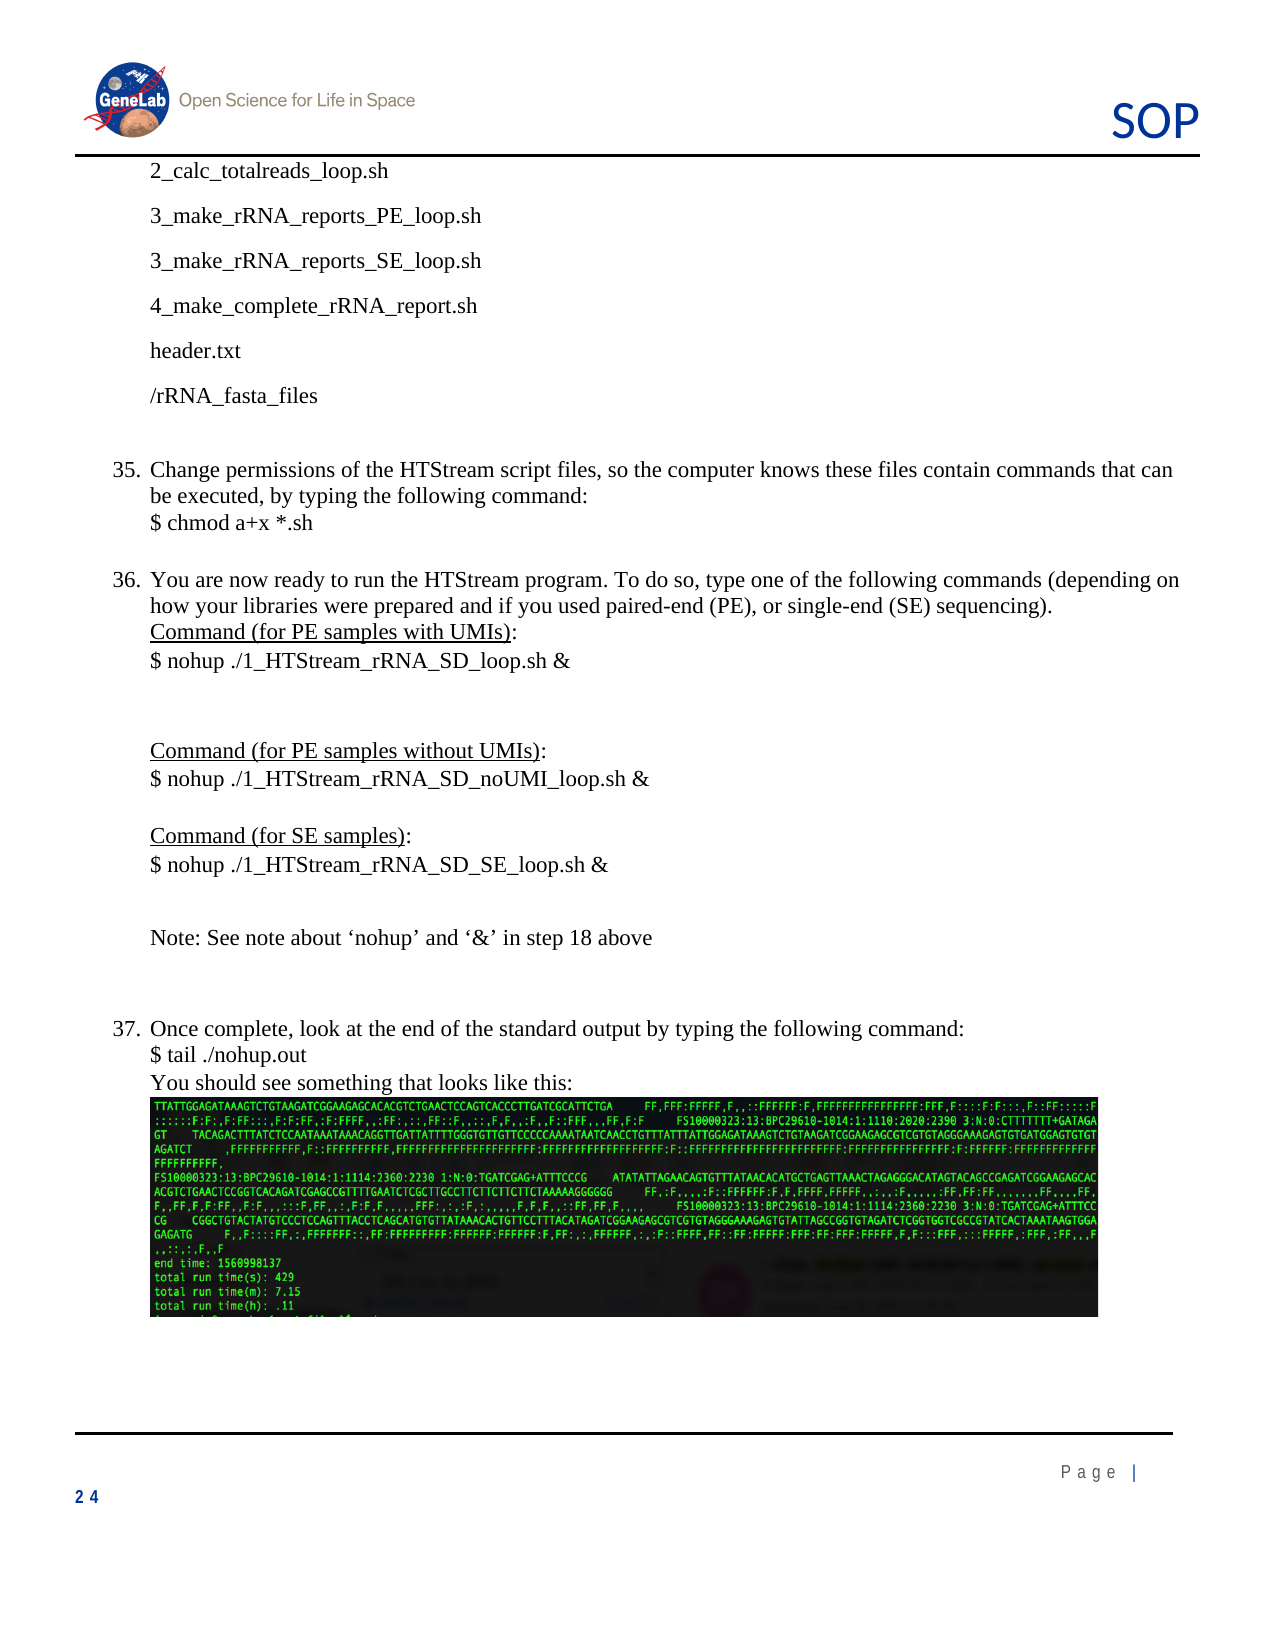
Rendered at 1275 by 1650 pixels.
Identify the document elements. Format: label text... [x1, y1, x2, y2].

text /rRNA_fasta_files [150, 383, 1200, 409]
picture [75, 60, 417, 139]
text 4_make_complete_rRNA_report.sh [150, 292, 1200, 319]
list $ chmod a+x *.sh [150, 509, 1200, 535]
text Note: See note about ‘nohup’ and ‘&’ in step 18 above [150, 924, 1200, 951]
list Change permissions of the HTStream script files, so the computer knows these files contain commands that can be executed, by typing the following command: [112, 456, 1200, 509]
list Command (for SE samples): [150, 822, 1200, 849]
text 2_calc_totalreads_loop.sh [150, 157, 1200, 183]
list Command (for PE samples without UMIs): [150, 737, 1200, 763]
list $ nohup ./1_HTStream_rRNA_SD_loop.sh & [150, 647, 1200, 673]
text 3_make_rRNA_reports_PE_loop.sh [150, 202, 1200, 228]
text 3_make_rRNA_reports_SE_loop.sh [150, 247, 1200, 274]
list You are now ready to run the HTStream program. To do so, type one of the following commands (depending on how your libraries were prepared and if you used paired-end (PE), or single-end (SE) sequencing). [112, 566, 1200, 618]
list You should see something that looks like this: [150, 1069, 1200, 1096]
list Command (for PE samples with UMIs): [150, 618, 1200, 645]
picture [150, 1097, 1099, 1317]
list $ nohup ./1_HTStream_rRNA_SD_noUMI_loop.sh & [150, 766, 1200, 792]
text header.txt [150, 337, 1200, 364]
list Once complete, look at the end of the standard output by typing the following command: [112, 1014, 1200, 1041]
list $ tail ./nohup.out [150, 1041, 1200, 1067]
list $ nohup ./1_HTStream_rRNA_SD_SE_loop.sh & [150, 851, 1200, 877]
